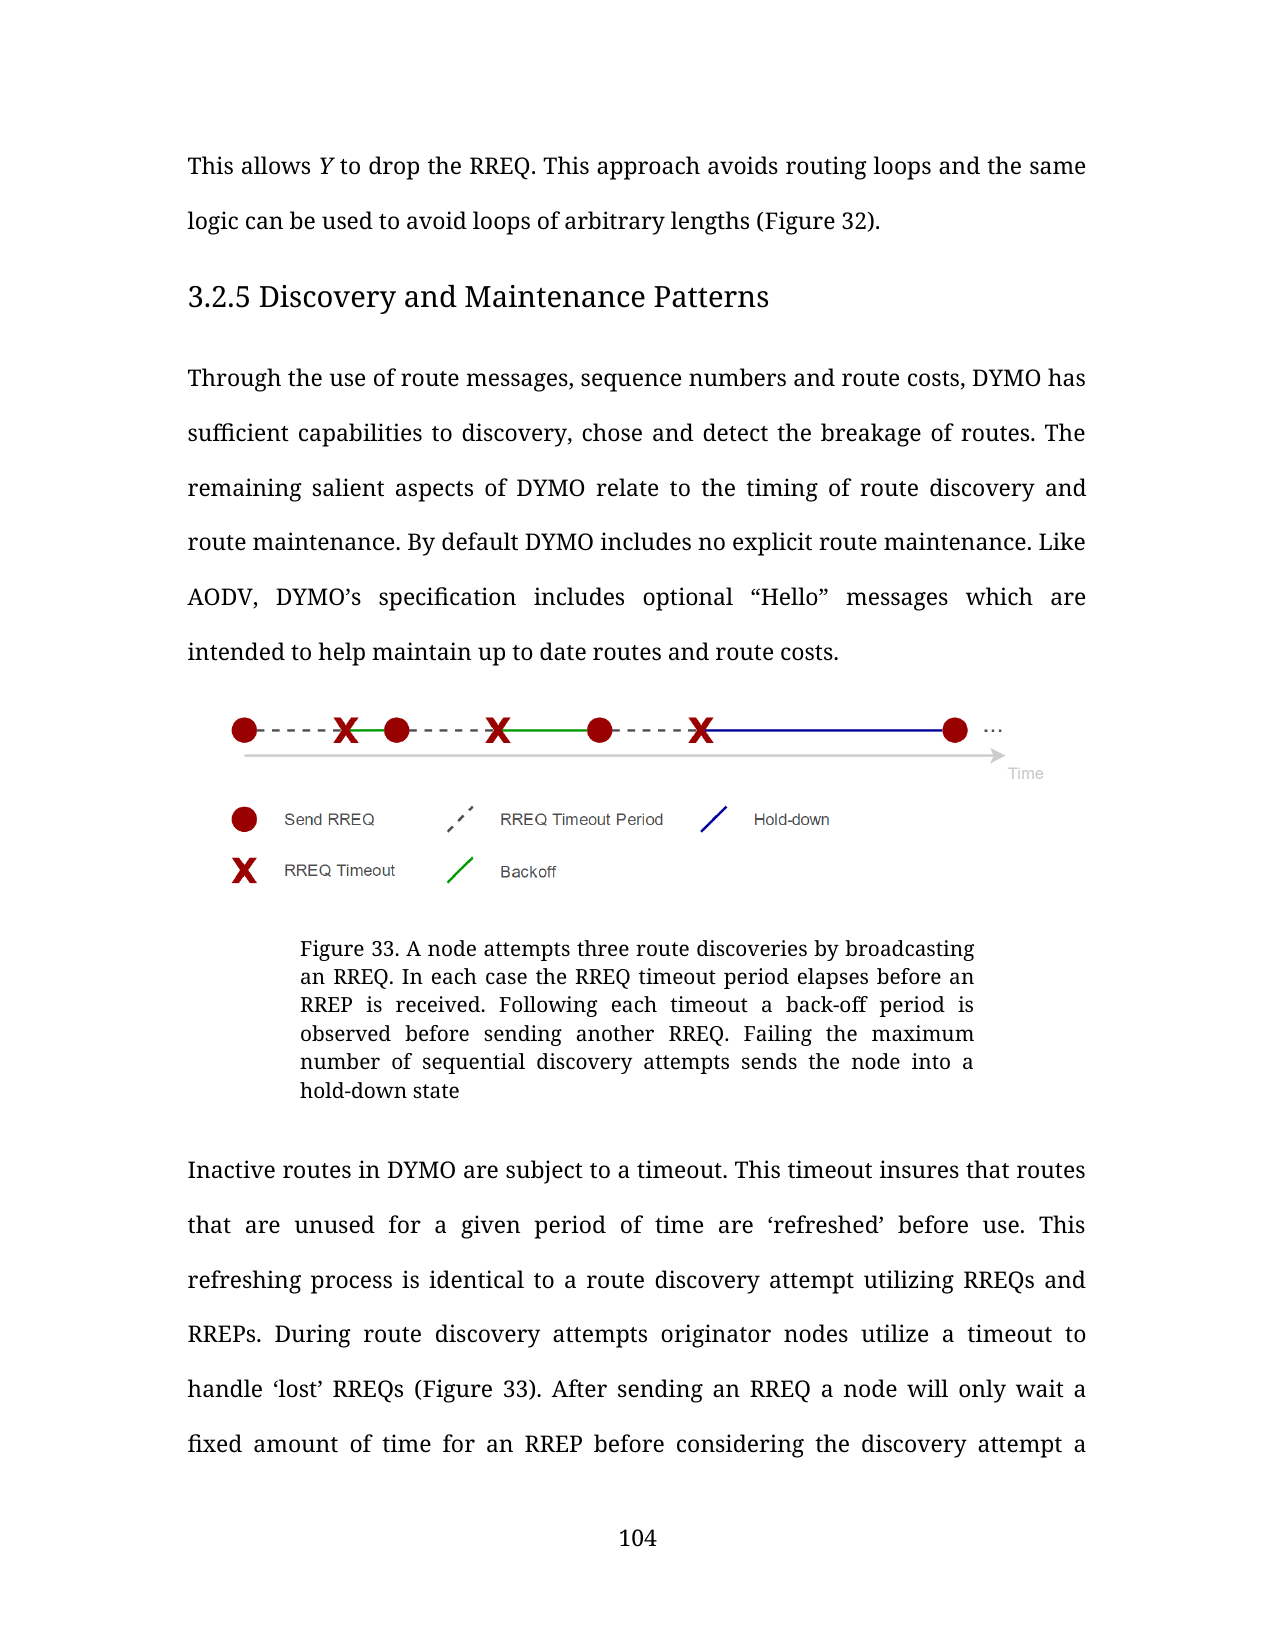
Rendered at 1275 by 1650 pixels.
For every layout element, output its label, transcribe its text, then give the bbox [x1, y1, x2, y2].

subtitle Discovery and Maintenance Patterns [187, 276, 1087, 316]
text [187, 1154, 1087, 1459]
text Figure 33. A node attempts three route discoveries by broadcasting an RREQ. In each case the RREQ timeout period elapses before an RREP is received. Following each timeout a back-off period is observed before sending another RREQ. Failing the maximum number of sequential discovery attempts sends the node into a hold-down state [300, 934, 975, 1104]
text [187, 150, 1087, 236]
picture [221, 706, 1054, 894]
text Through the use of route messages, sequence numbers and route costs, DYMO has sufficient capabilities to discovery, chose and detect the breakage of routes. The remaining salient aspects of DYMO relate to the timing of route discovery and route maintenance. By default DYMO includes no explicit route maintenance. Like AODV, DYMO’s specification includes optional “Hello” messages which are intended to help maintain up to date routes and route costs. [187, 362, 1087, 667]
